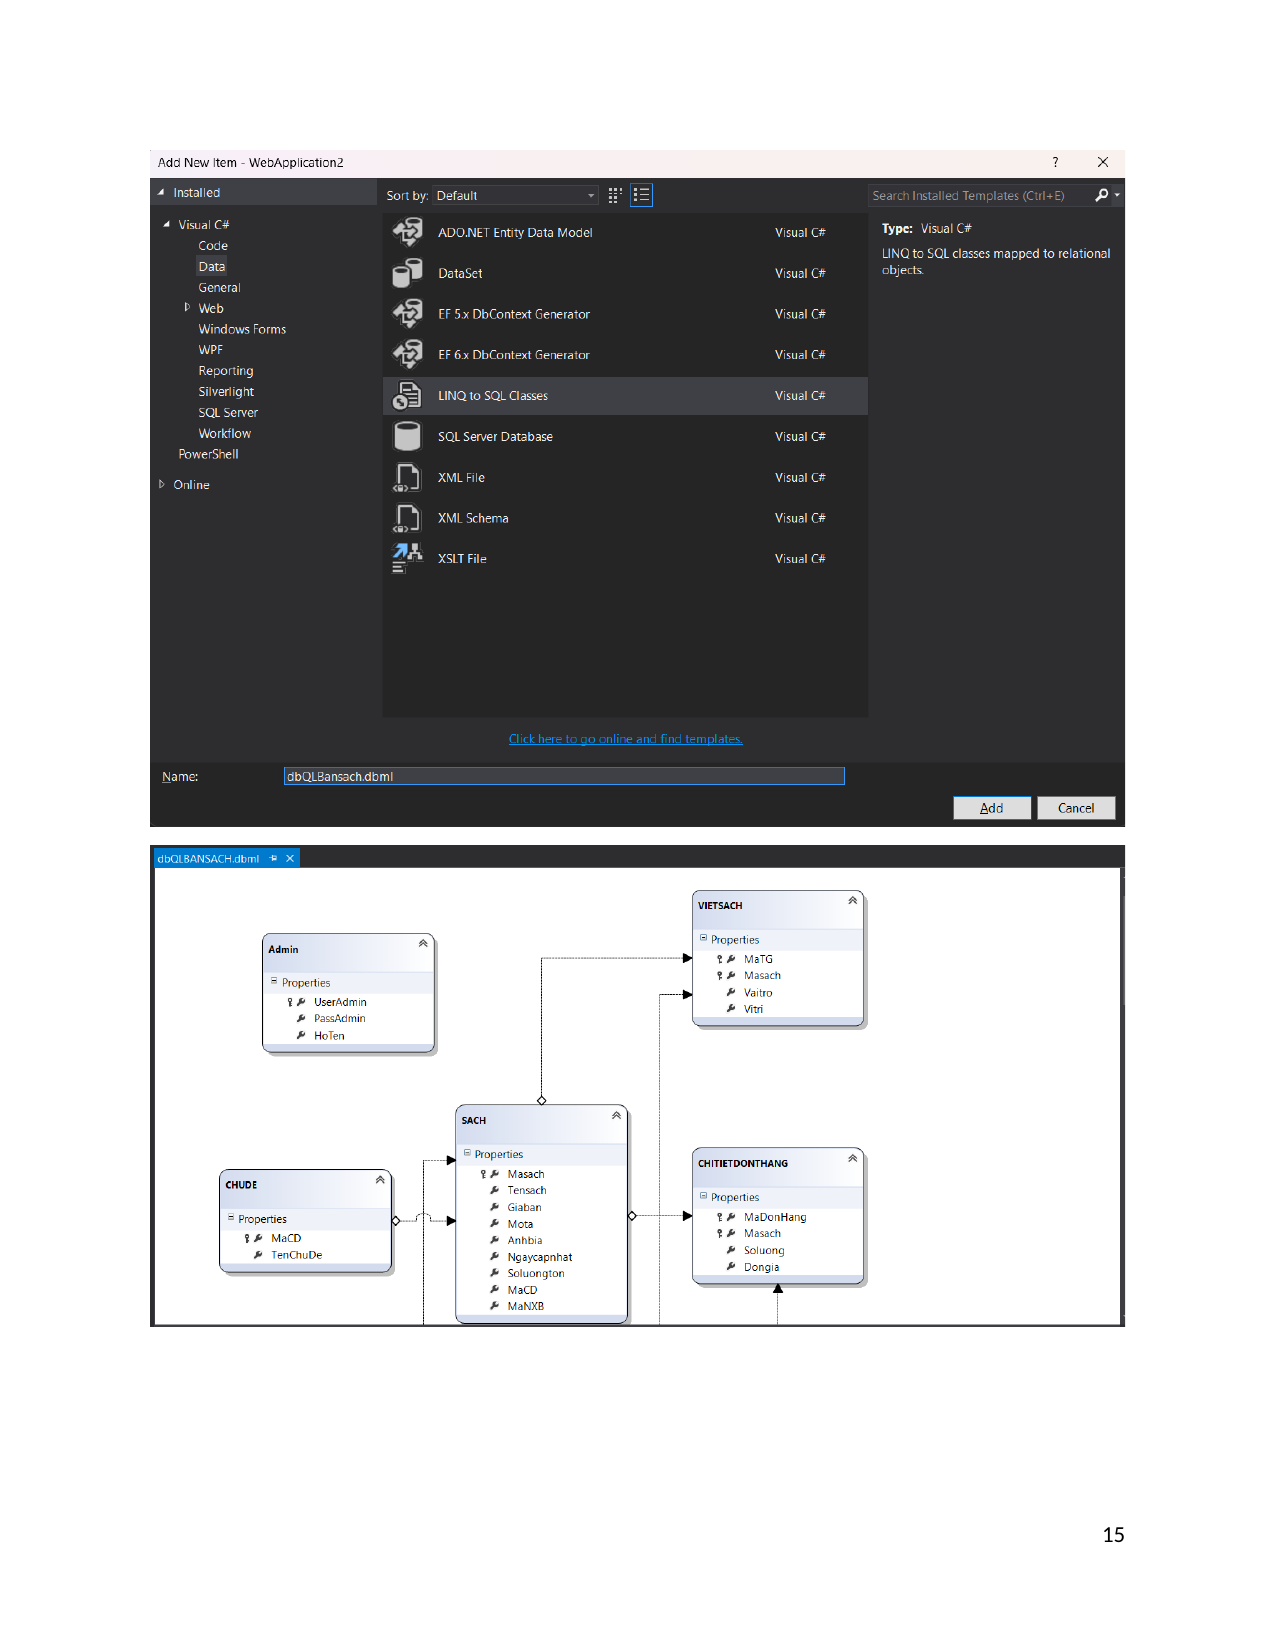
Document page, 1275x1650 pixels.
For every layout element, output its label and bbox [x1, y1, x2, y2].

picture [150, 150, 1125, 827]
picture [150, 845, 1125, 1327]
